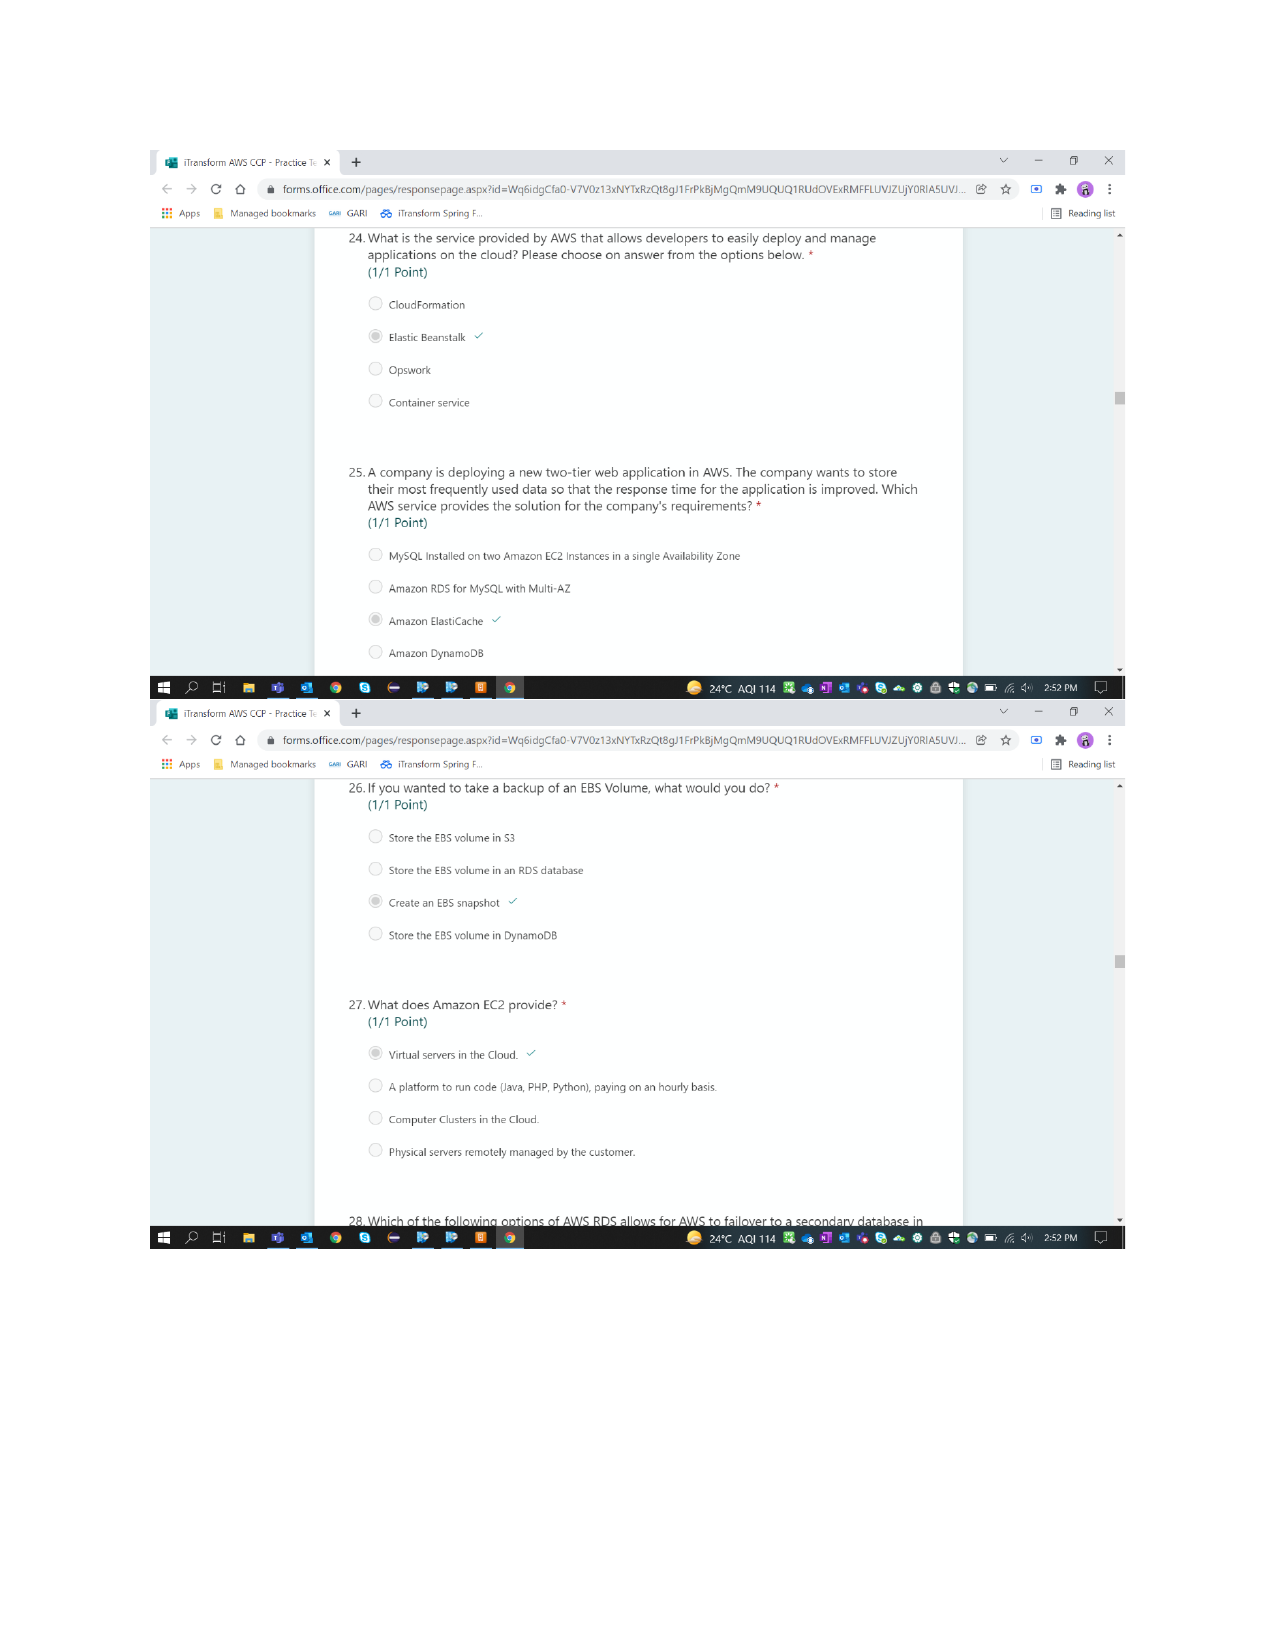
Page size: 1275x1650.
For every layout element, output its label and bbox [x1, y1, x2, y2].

picture [150, 700, 1125, 1249]
picture [150, 150, 1125, 699]
